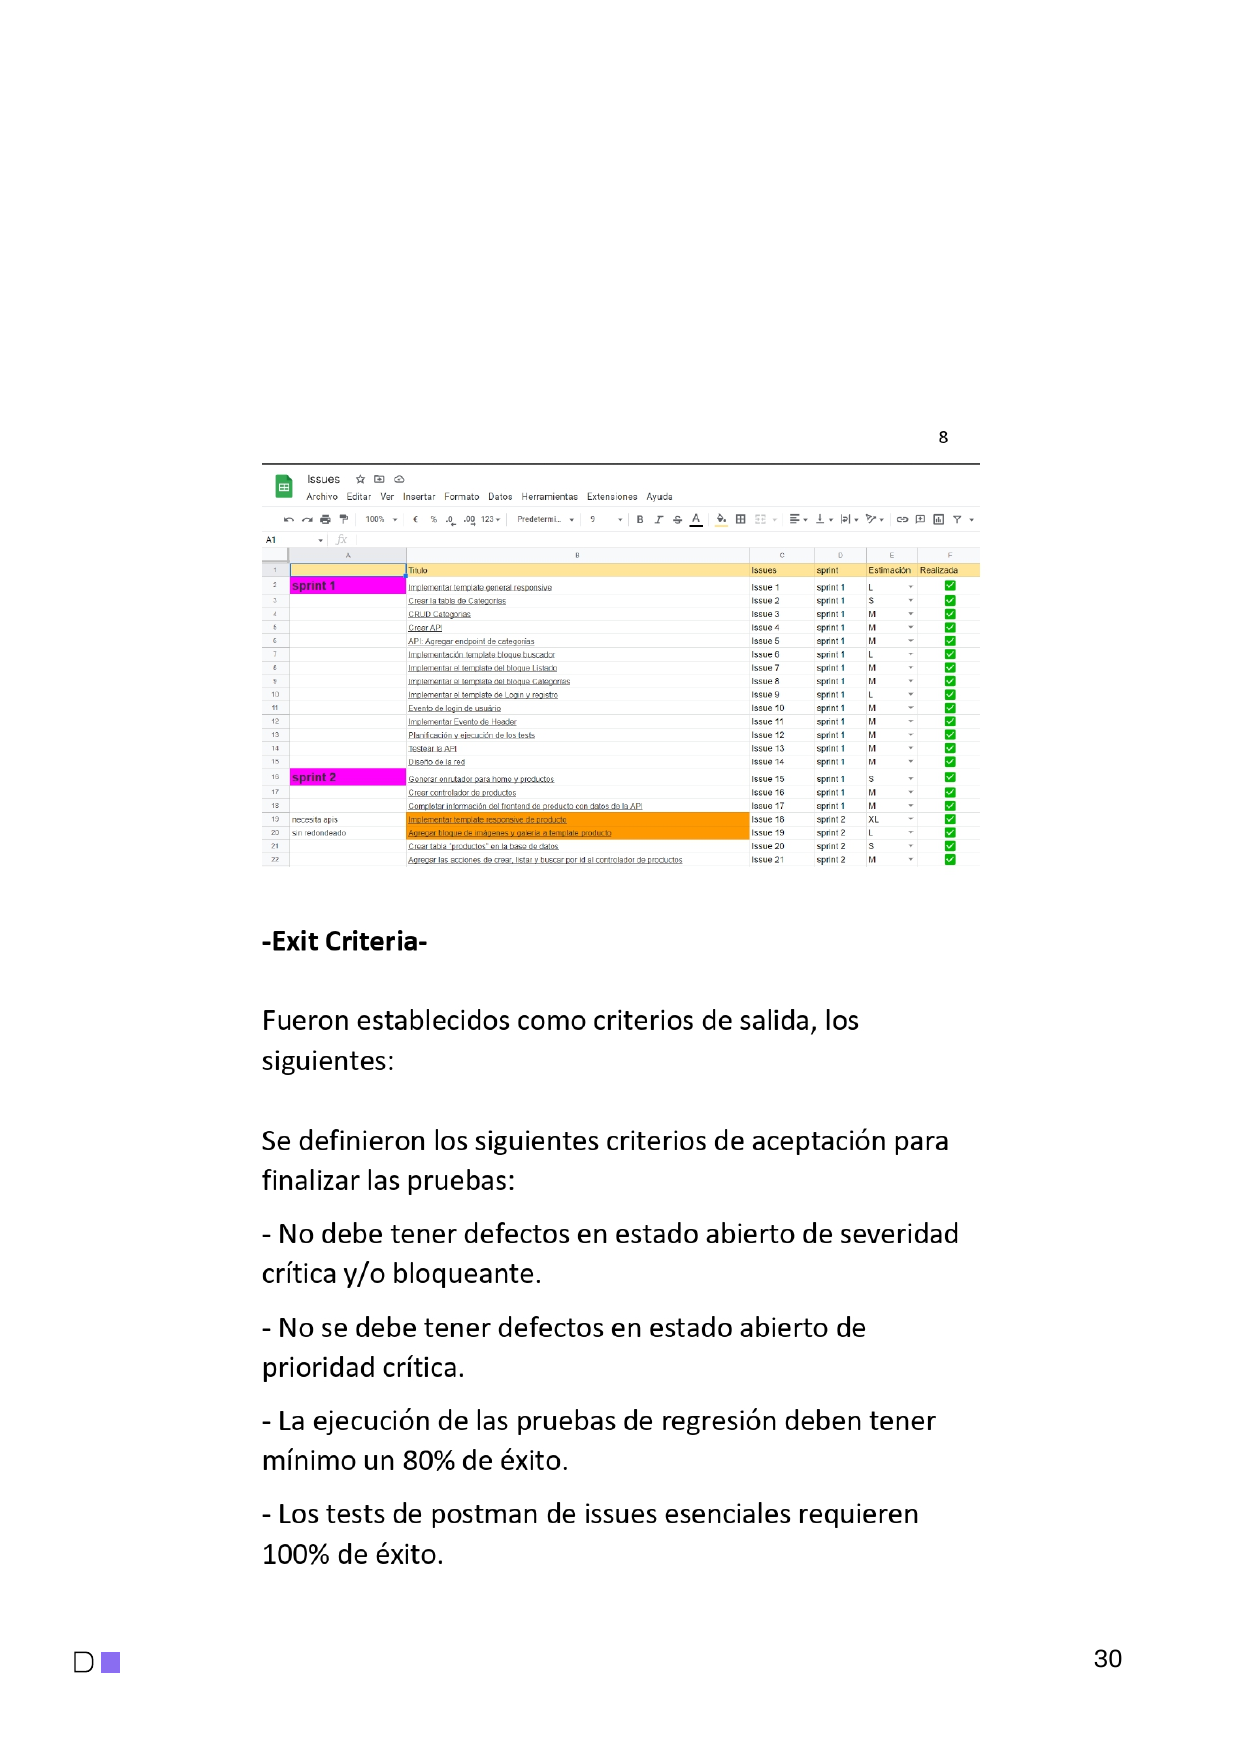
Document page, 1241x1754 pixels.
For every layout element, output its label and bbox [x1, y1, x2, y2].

picture [118, 281, 1123, 1604]
